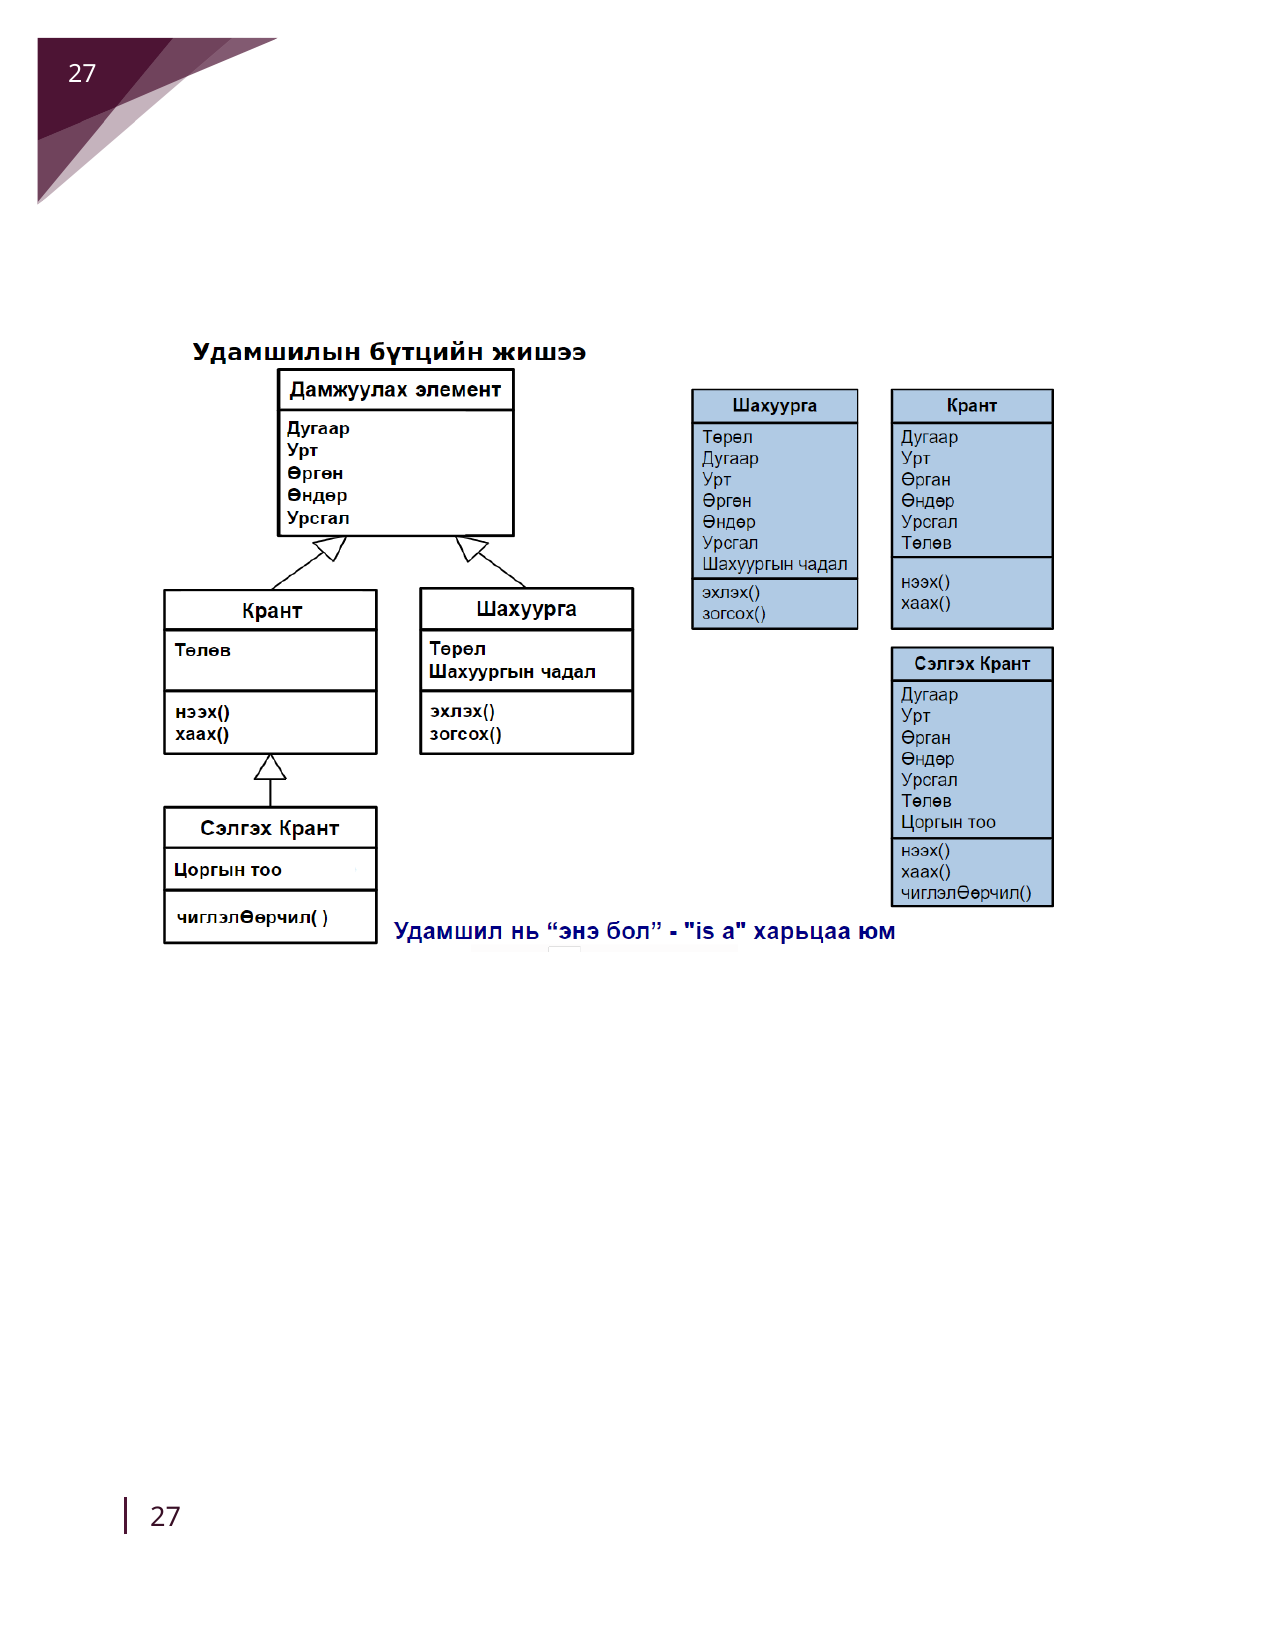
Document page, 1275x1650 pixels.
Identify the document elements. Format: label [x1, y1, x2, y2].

picture [37, 37, 279, 206]
picture [150, 330, 1062, 952]
